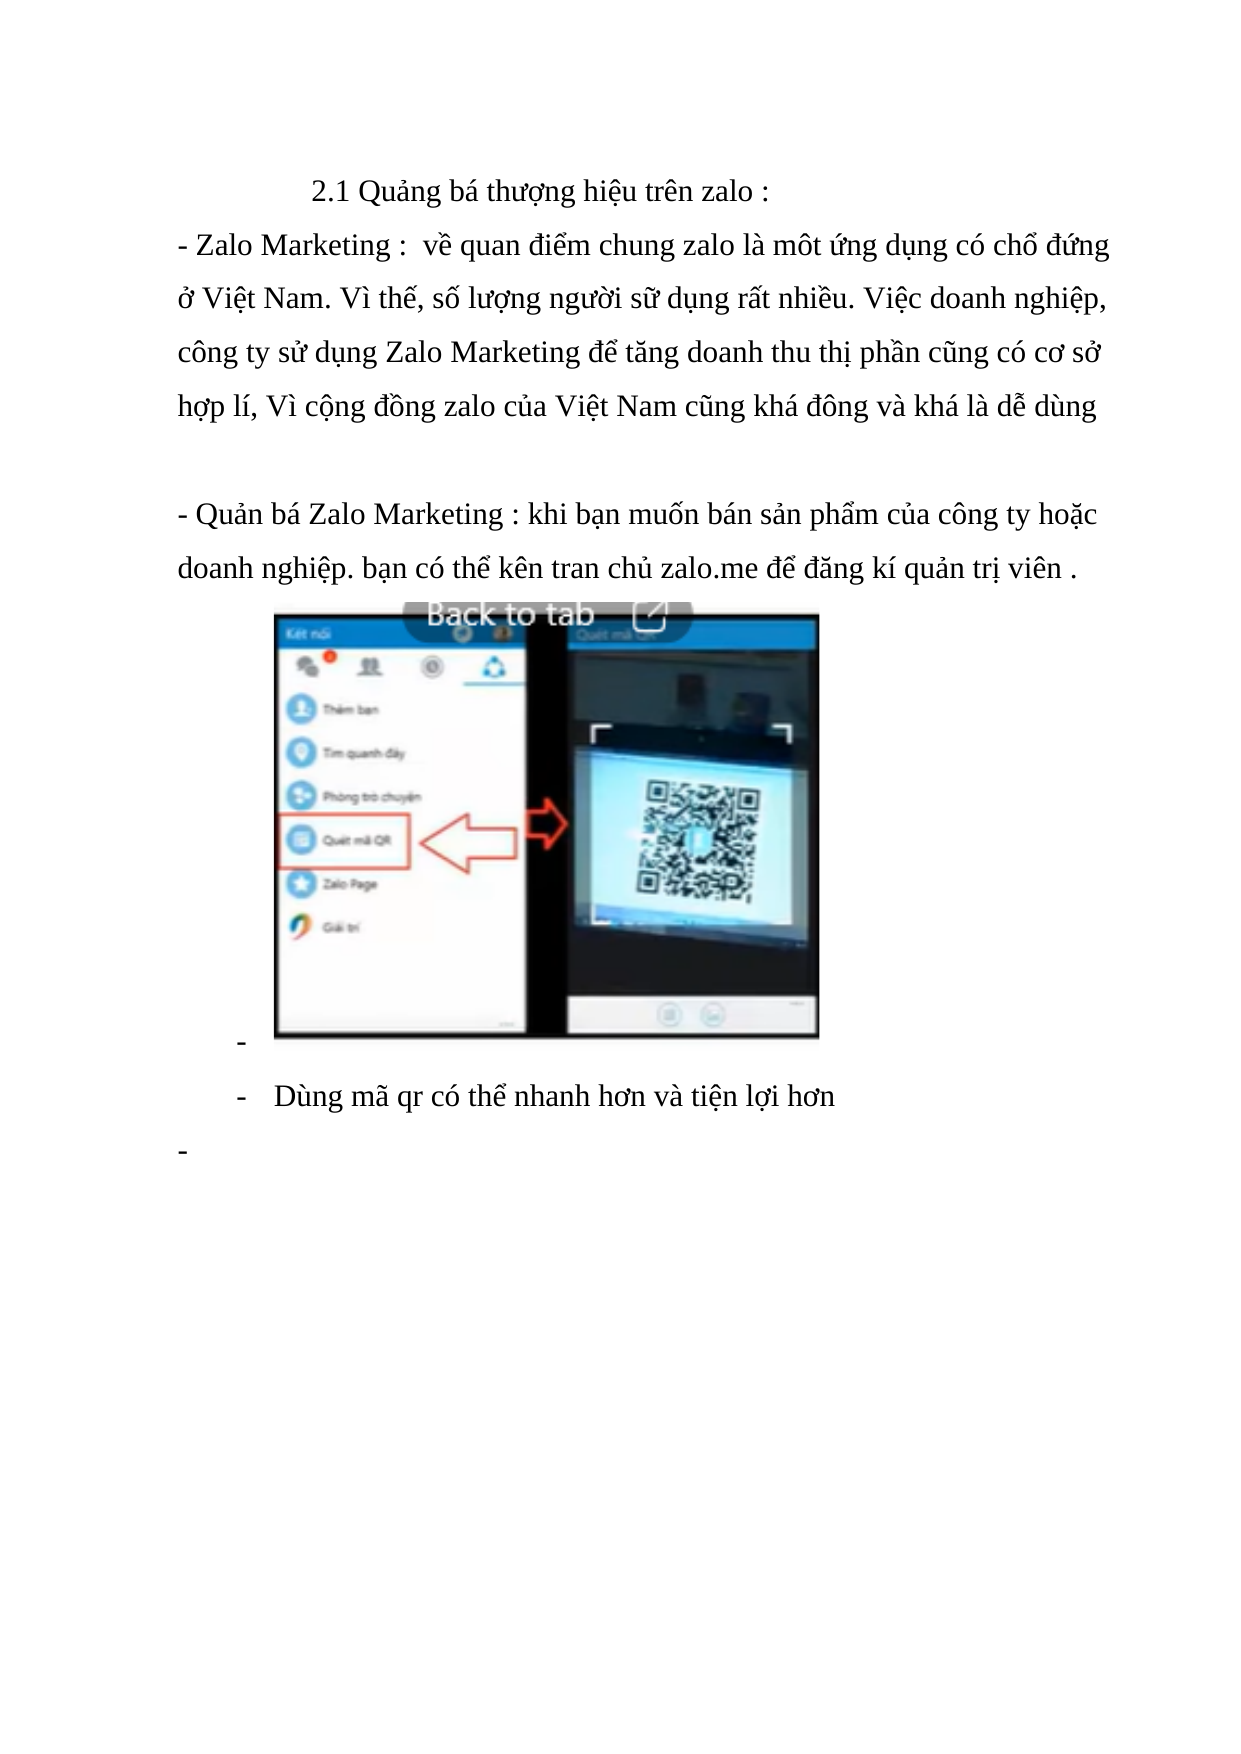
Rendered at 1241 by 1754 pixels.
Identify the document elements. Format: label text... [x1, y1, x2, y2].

list Dùng mã qr có thể nhanh hơn và tiện lợi hơn [236, 1077, 1122, 1113]
text - Zalo Marketing : về quan điểm chung zalo là môt ứng dụng có chổ đứng ở Việt Nam. Vì thế, số lượng người sữ dụng rất nhiều. Việc doanh nghiệp, công ty sử dụng Zalo Marketing để tăng doanh thu thị phần cũng có cơ sở hợp lí, Vì cộng đồng zalo của Việt Nam cũng khá đông và khá là dễ dùng [177, 226, 1122, 423]
text - [177, 1131, 1122, 1167]
picture [273, 602, 820, 1051]
text 2.1 Quảng bá thượng hiệu trên zalo : [311, 172, 1122, 208]
text - Quản bá Zalo Marketing : khi bạn muốn bán sản phẩm của công ty hoặc doanh nghiệp. bạn có thể kên tran chủ zalo.me để đăng kí quản trị viên . [177, 495, 1122, 585]
